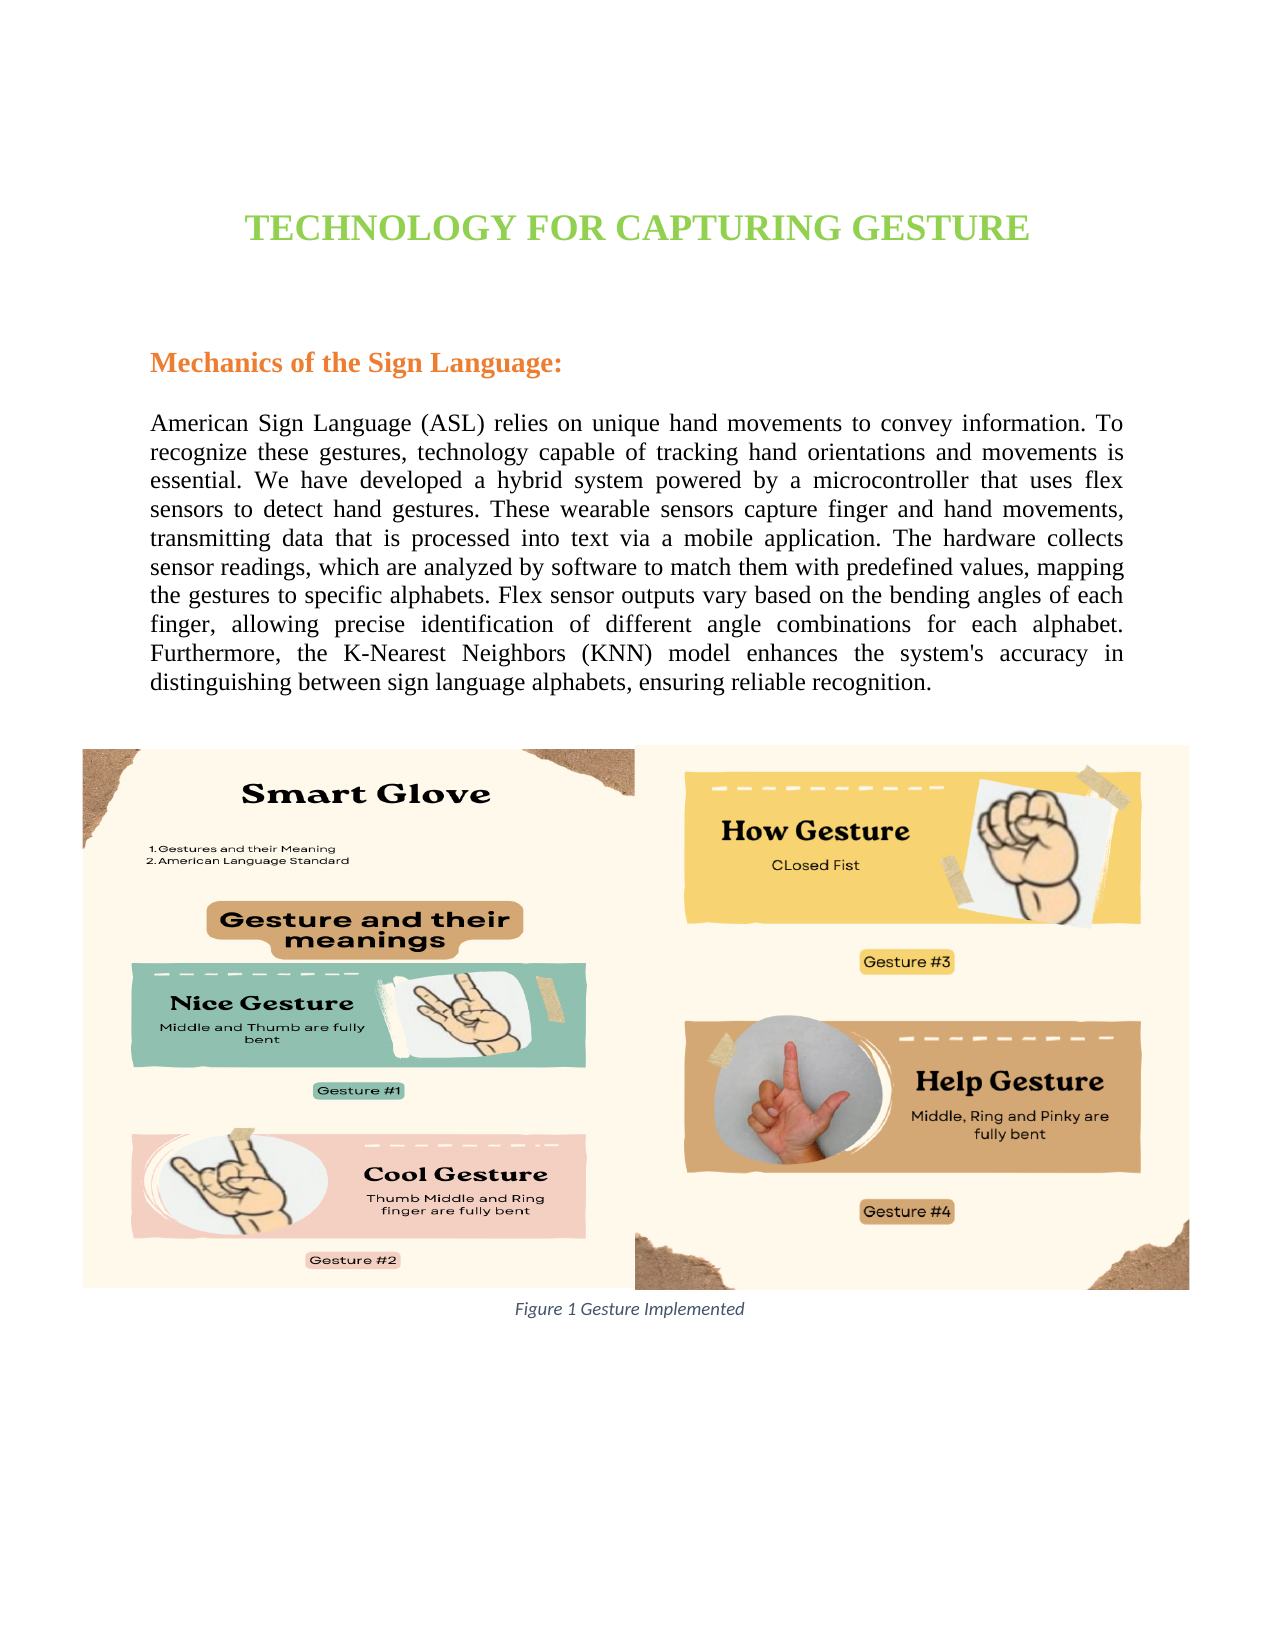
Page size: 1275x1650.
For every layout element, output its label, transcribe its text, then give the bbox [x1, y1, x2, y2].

text American Sign Language (ASL) relies on unique hand movements to convey information. To recognize these gestures, technology capable of tracking hand orientations and movements is essential. We have developed a hybrid system powered by a microcontroller that uses flex sensors to detect hand gestures. These wearable sensors capture finger and hand movements, transmitting data that is processed into text via a mobile application. The hardware collects sensor readings, which are analyzed by software to match them with predefined values, mapping the gestures to specific alphabets. Flex sensor outputs vary based on the bending angles of each finger, allowing precise identification of different angle combinations for each alphabet. Furthermore, the K-Nearest Neighbors (KNN) model enhances the system's accuracy in distinguishing between sign language alphabets, ensuring reliable recognition. [150, 408, 1125, 696]
picture [82, 745, 1190, 1290]
text TECHNOLOGY FOR CAPTURING GESTURE [150, 206, 1125, 249]
text Mechanics of the Sign Language: [150, 345, 1125, 379]
